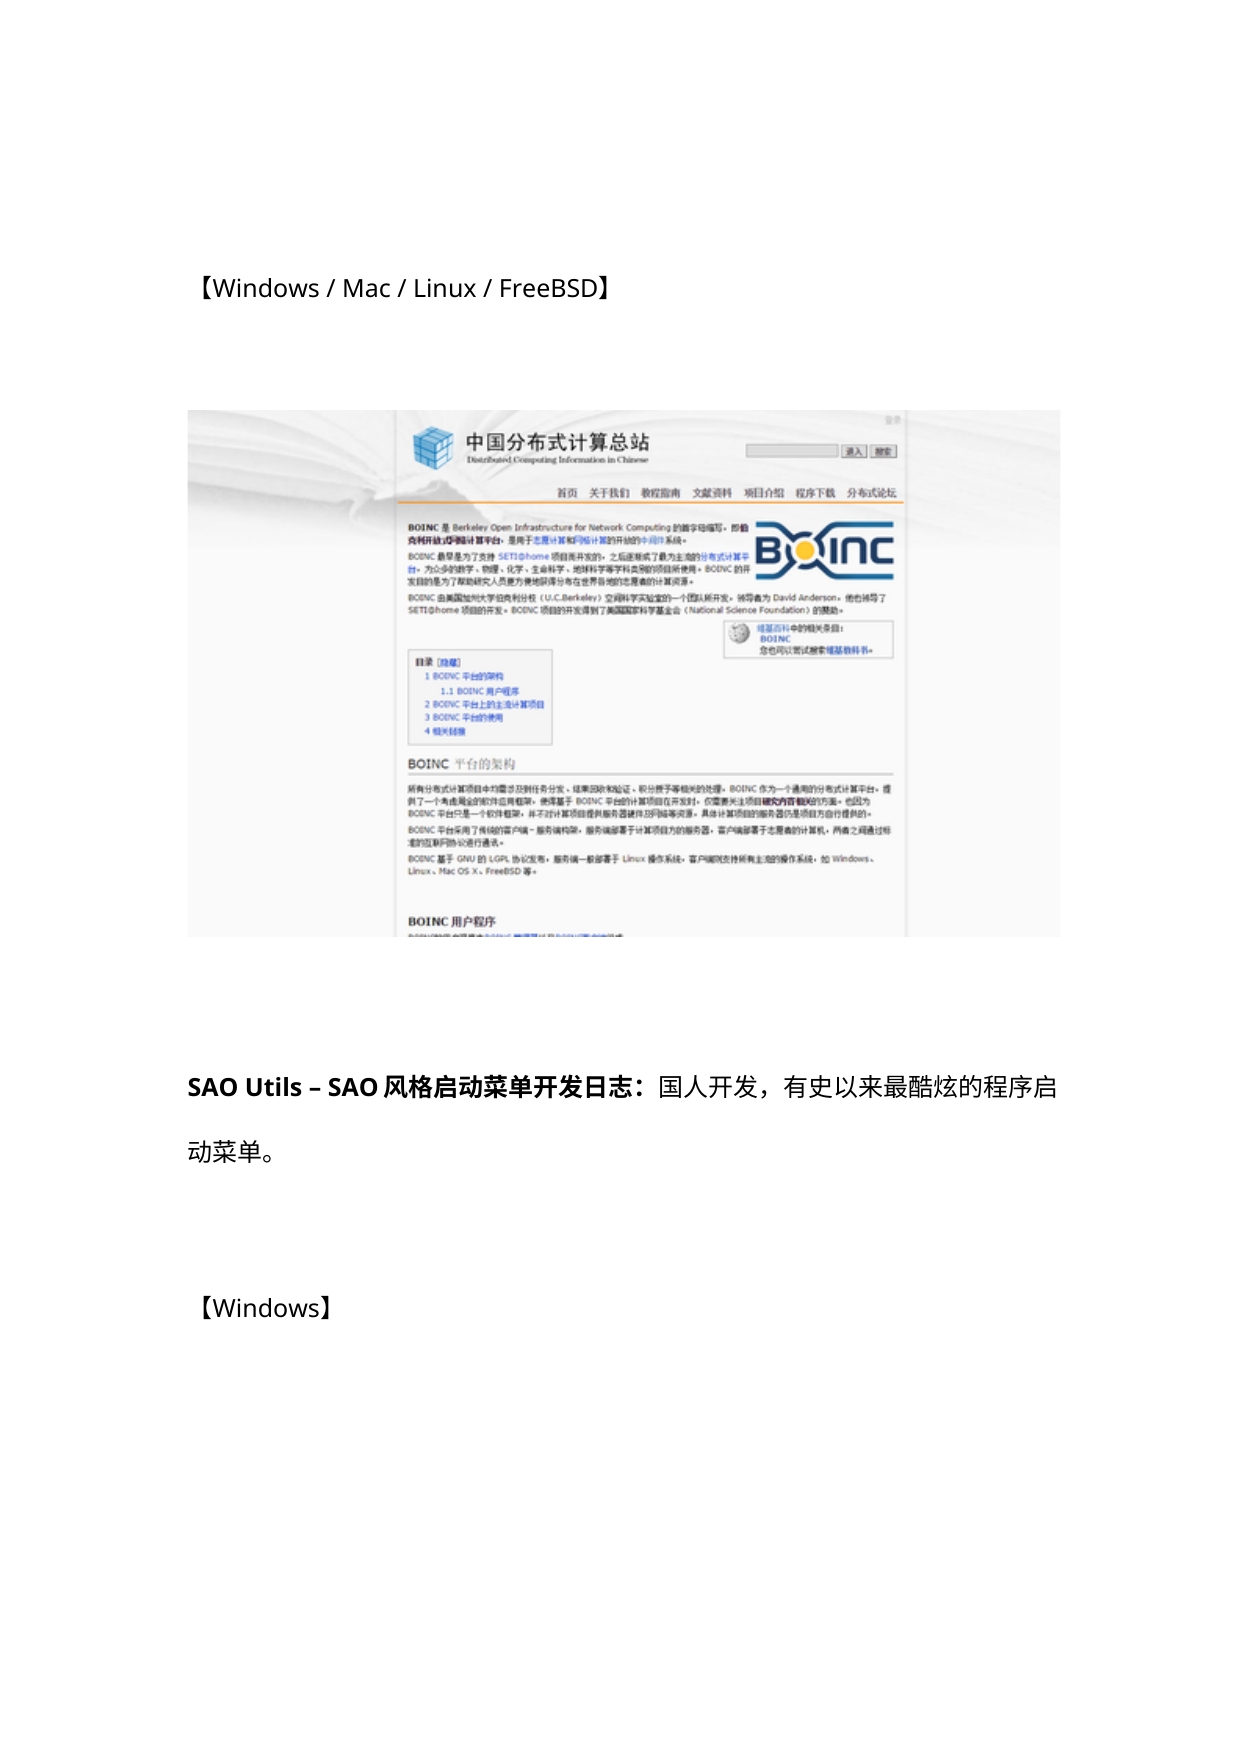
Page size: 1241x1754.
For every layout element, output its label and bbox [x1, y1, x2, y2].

picture [187, 410, 1061, 937]
table_header [186, 162, 1061, 1366]
